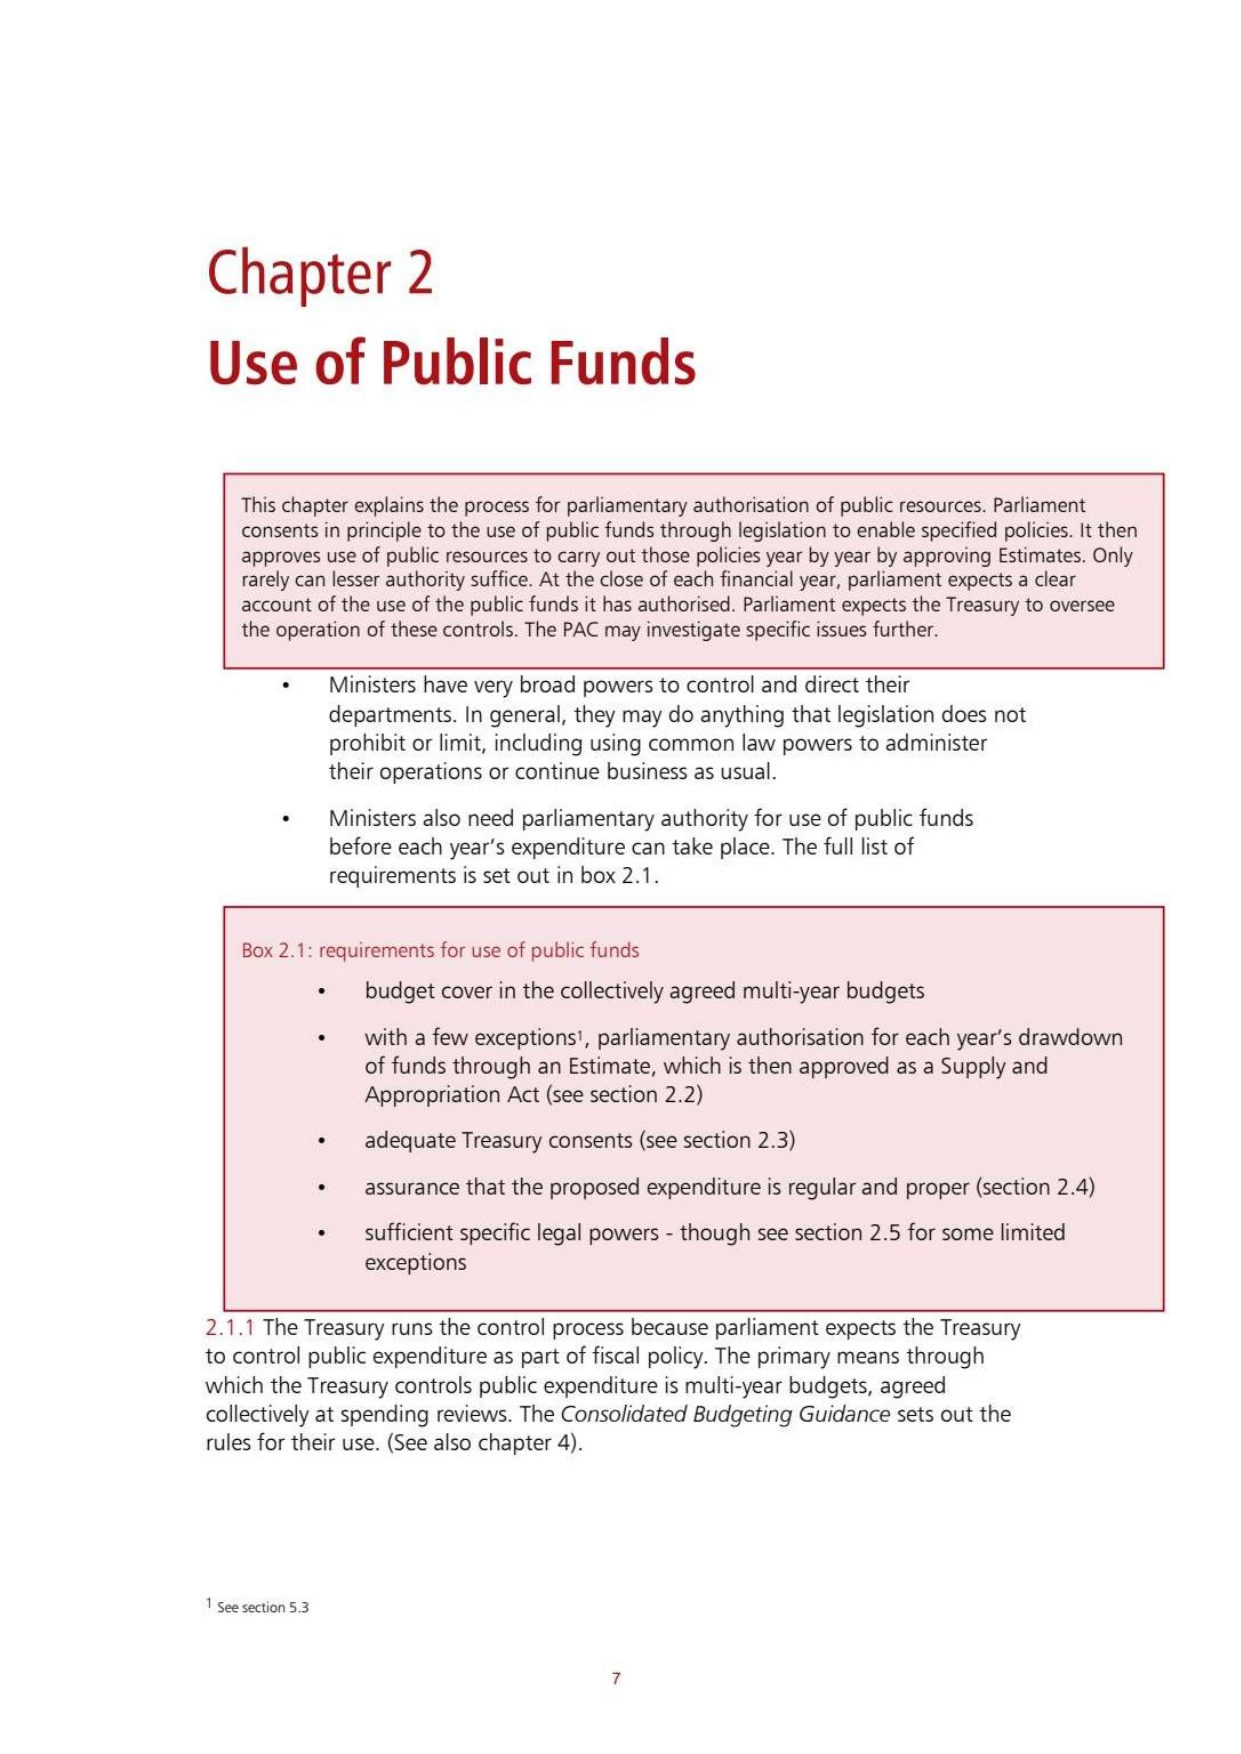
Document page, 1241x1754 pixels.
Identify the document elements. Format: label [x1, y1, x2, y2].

picture [200, 236, 1171, 1698]
